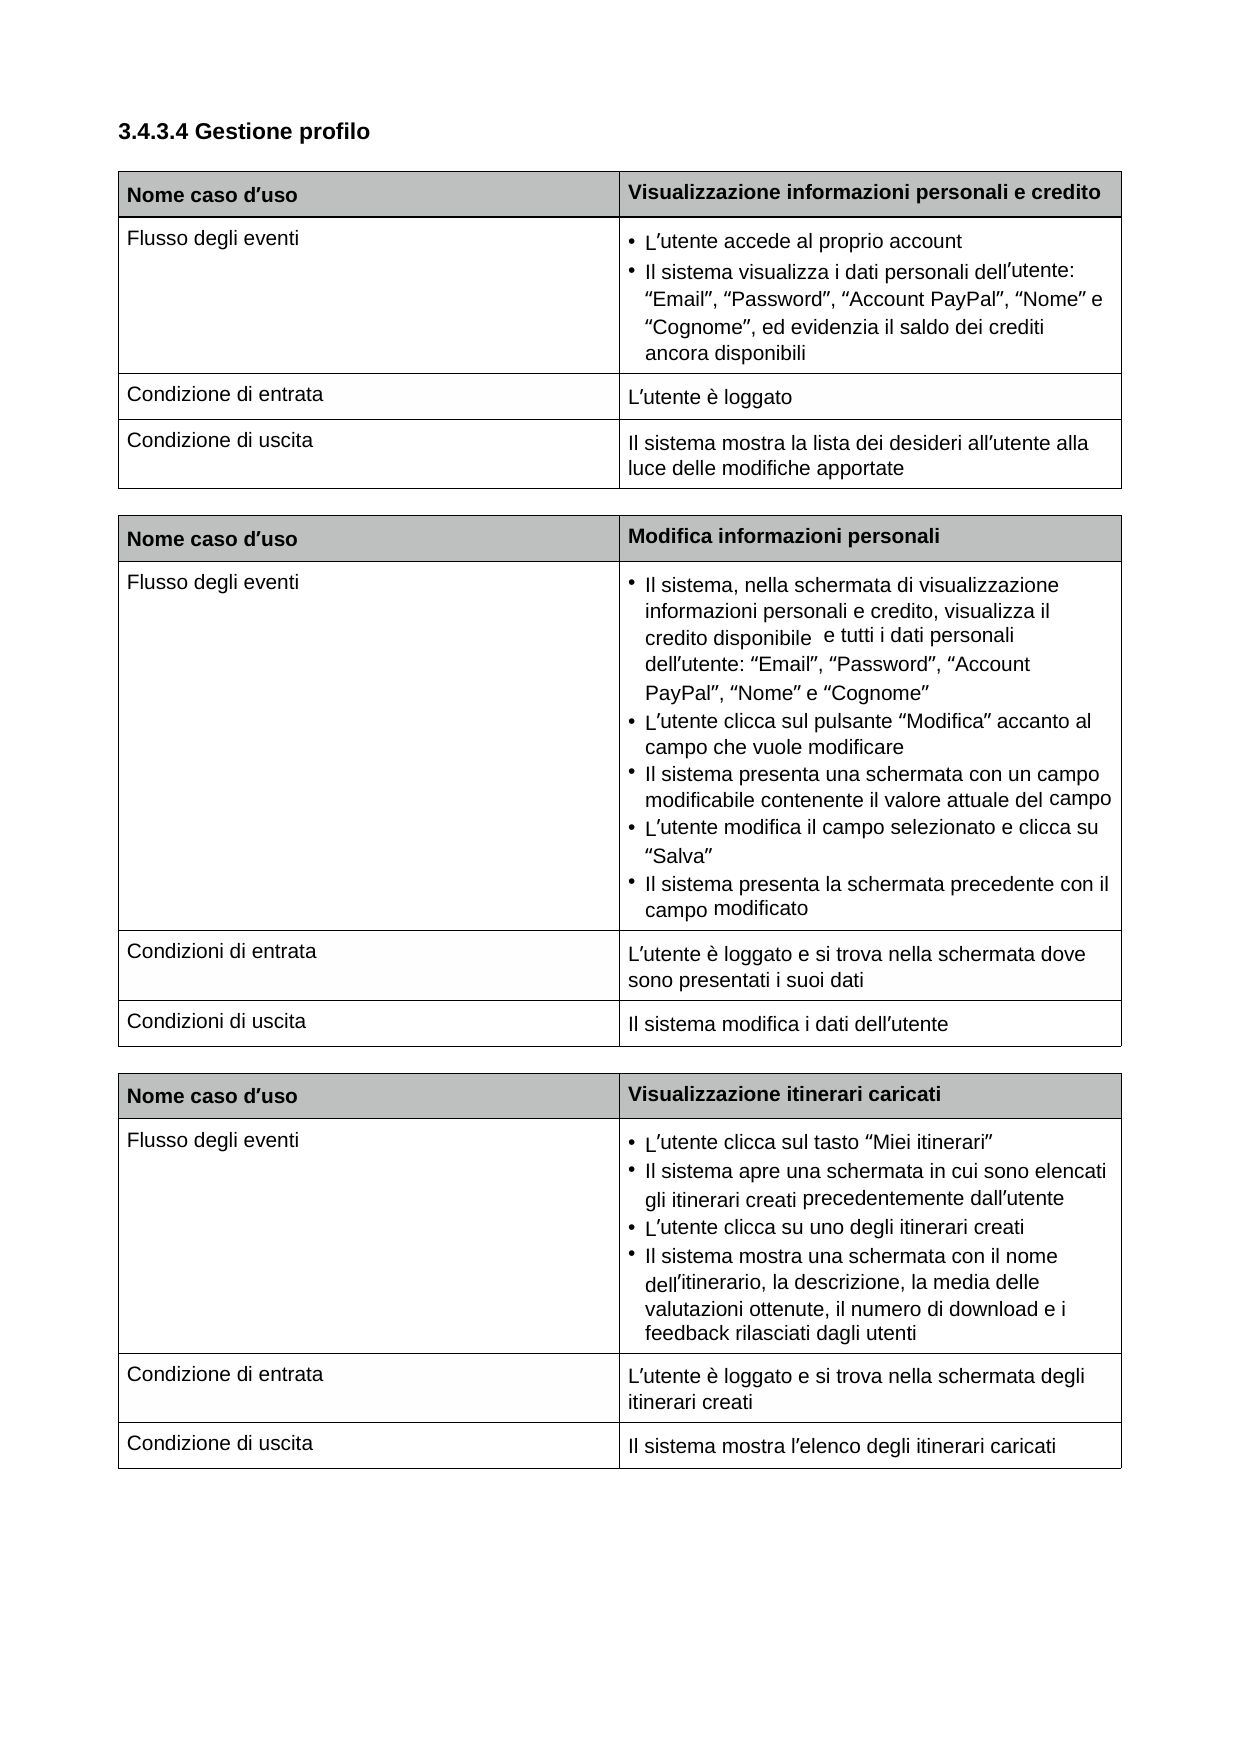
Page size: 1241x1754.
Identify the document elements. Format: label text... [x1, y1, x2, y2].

table_header Nome caso d’uso [119, 516, 619, 561]
table_cell L’utente è loggato e si trova nella schermata dove sono presentati i suoi dati [620, 931, 1121, 1000]
table_cell Condizione di entrata [119, 374, 619, 419]
table_cell L’utente è loggato [620, 374, 1121, 419]
table_cell Flusso degli eventi [119, 562, 619, 930]
table_cell Condizione di uscita [119, 420, 619, 488]
table_cell Condizioni di entrata [119, 931, 619, 1000]
table_cell Il sistema mostra la lista dei desideri all’utente alla luce delle modifiche apportate [620, 420, 1121, 488]
table_cell Condizioni di uscita [119, 1001, 619, 1046]
table_header Nome caso d’uso [119, 172, 619, 216]
table_header Modifica informazioni personali [620, 516, 1121, 561]
table_cell Flusso degli eventi [119, 218, 619, 373]
table_cell L’utente accede al proprio account Il sistema visualizza i dati personali dell’utente: “Email”, “Password”, “Account PayPal”, “Nome” e “Cognome”, ed evidenzia il saldo dei crediti ancora disponibili [620, 218, 1121, 373]
table_cell Il sistema modifica i dati dell’utente [620, 1001, 1121, 1046]
table_cell Flusso degli eventi [119, 1119, 619, 1353]
table_cell L’utente è loggato e si trova nella schermata degli itinerari creati [620, 1354, 1121, 1422]
table_header Visualizzazione itinerari caricati [620, 1074, 1121, 1118]
table_cell Condizione di entrata [119, 1354, 619, 1422]
table_header Visualizzazione informazioni personali e credito [620, 172, 1121, 216]
table_header Nome caso d’uso [119, 1074, 619, 1118]
table_cell Il sistema mostra l’elenco degli itinerari caricati [620, 1423, 1121, 1468]
table_cell Il sistema, nella schermata di visualizzazione informazioni personali e credito, visualizza il credito disponibile e tutti i dati personali dell’utente: “Email”, “Password”, “Account PayPal”, “Nome” e “Cognome” L’utente clicca sul pulsante “Modifica” accanto al campo che vuole modificare Il sistema presenta una schermata con un campo modificabile contenente il valore attuale del campo L’utente modifica il campo selezionato e clicca su “Salva” Il sistema presenta la schermata precedente con il campo modificato [620, 562, 1121, 930]
table_cell L’utente clicca sul tasto “Miei itinerari” Il sistema apre una schermata in cui sono elencati gli itinerari creati precedentemente dall’utente L’utente clicca su uno degli itinerari creati Il sistema mostra una schermata con il nome dell’itinerario, la descrizione, la media delle valutazioni ottenute, il numero di download e i feedback rilasciati dagli utenti [620, 1119, 1121, 1353]
text 3.4.3.4 Gestione profilo [118, 118, 1122, 144]
table_cell Condizione di uscita [119, 1423, 619, 1468]
